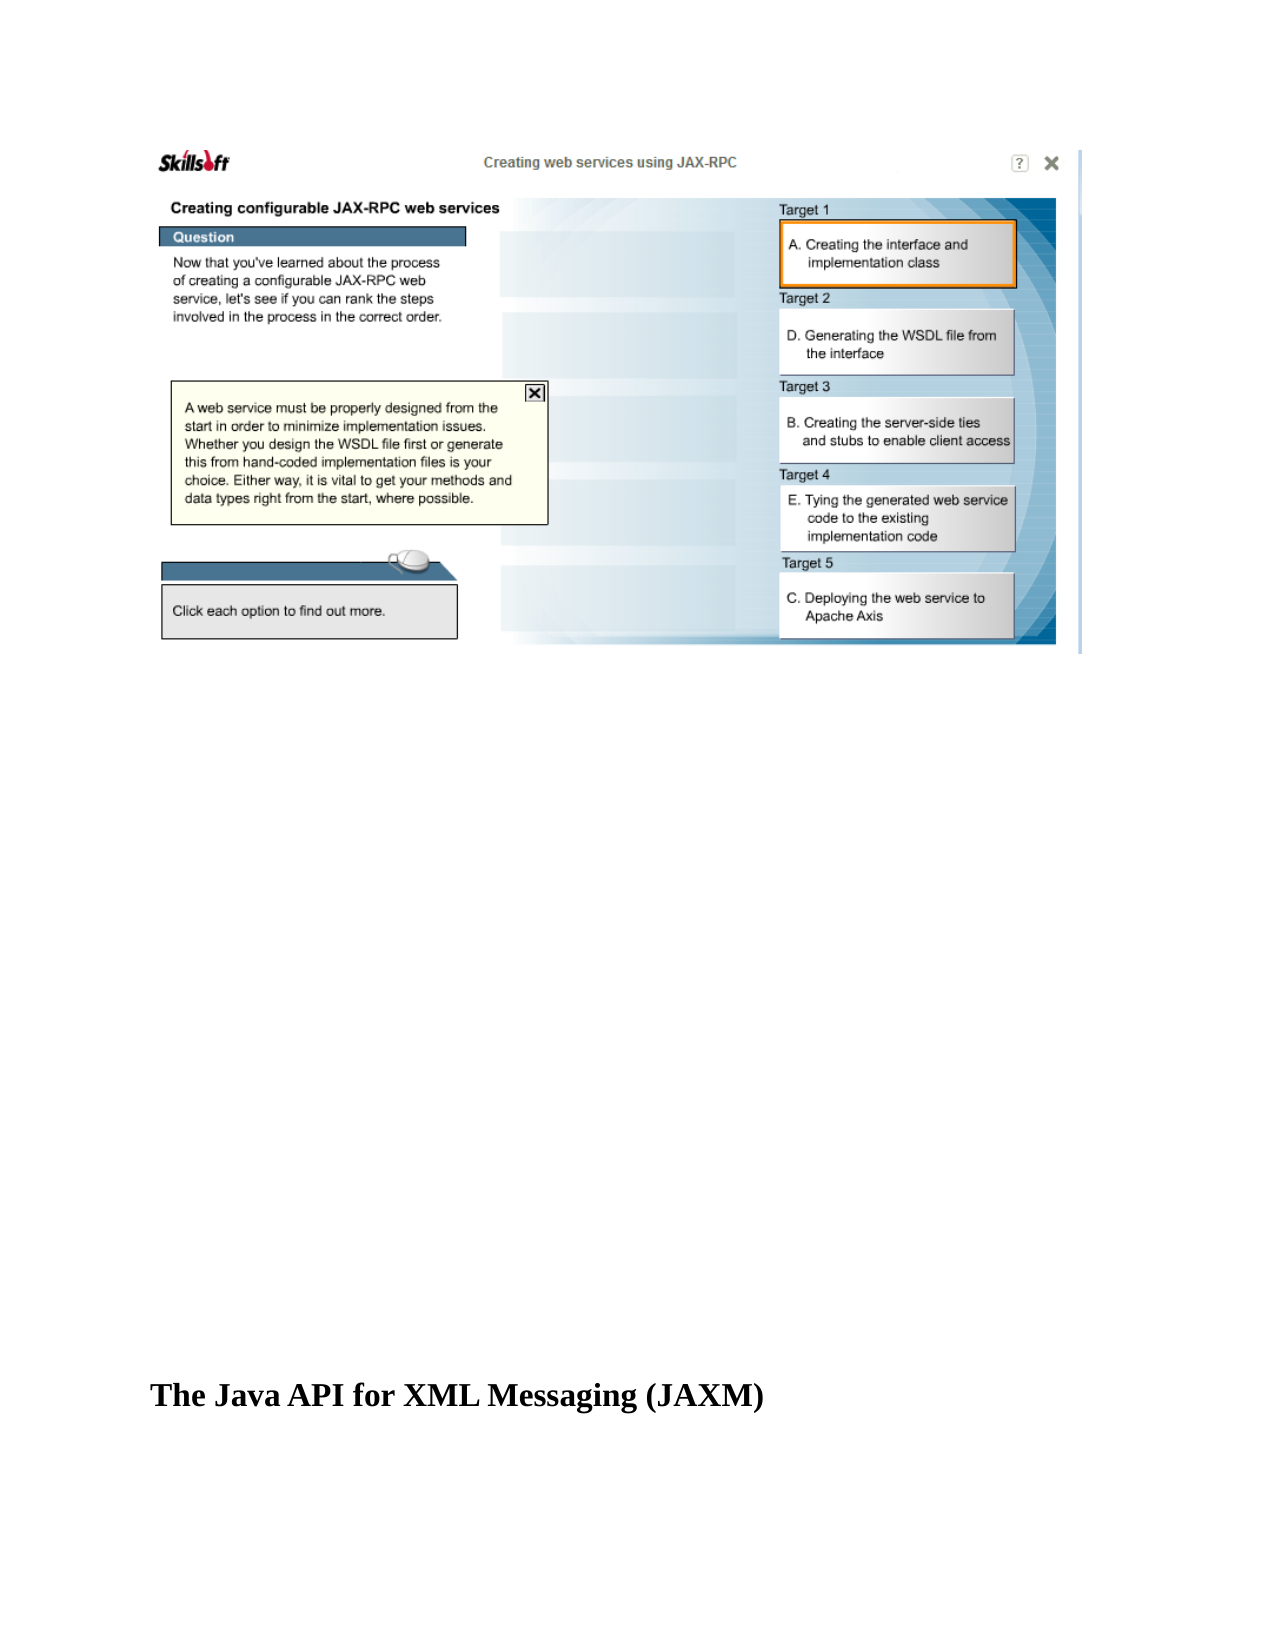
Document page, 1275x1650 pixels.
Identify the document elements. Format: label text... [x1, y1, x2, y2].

subtitle The Java API for XML Messaging (JAXM) [150, 1376, 1125, 1414]
picture [150, 150, 1082, 654]
